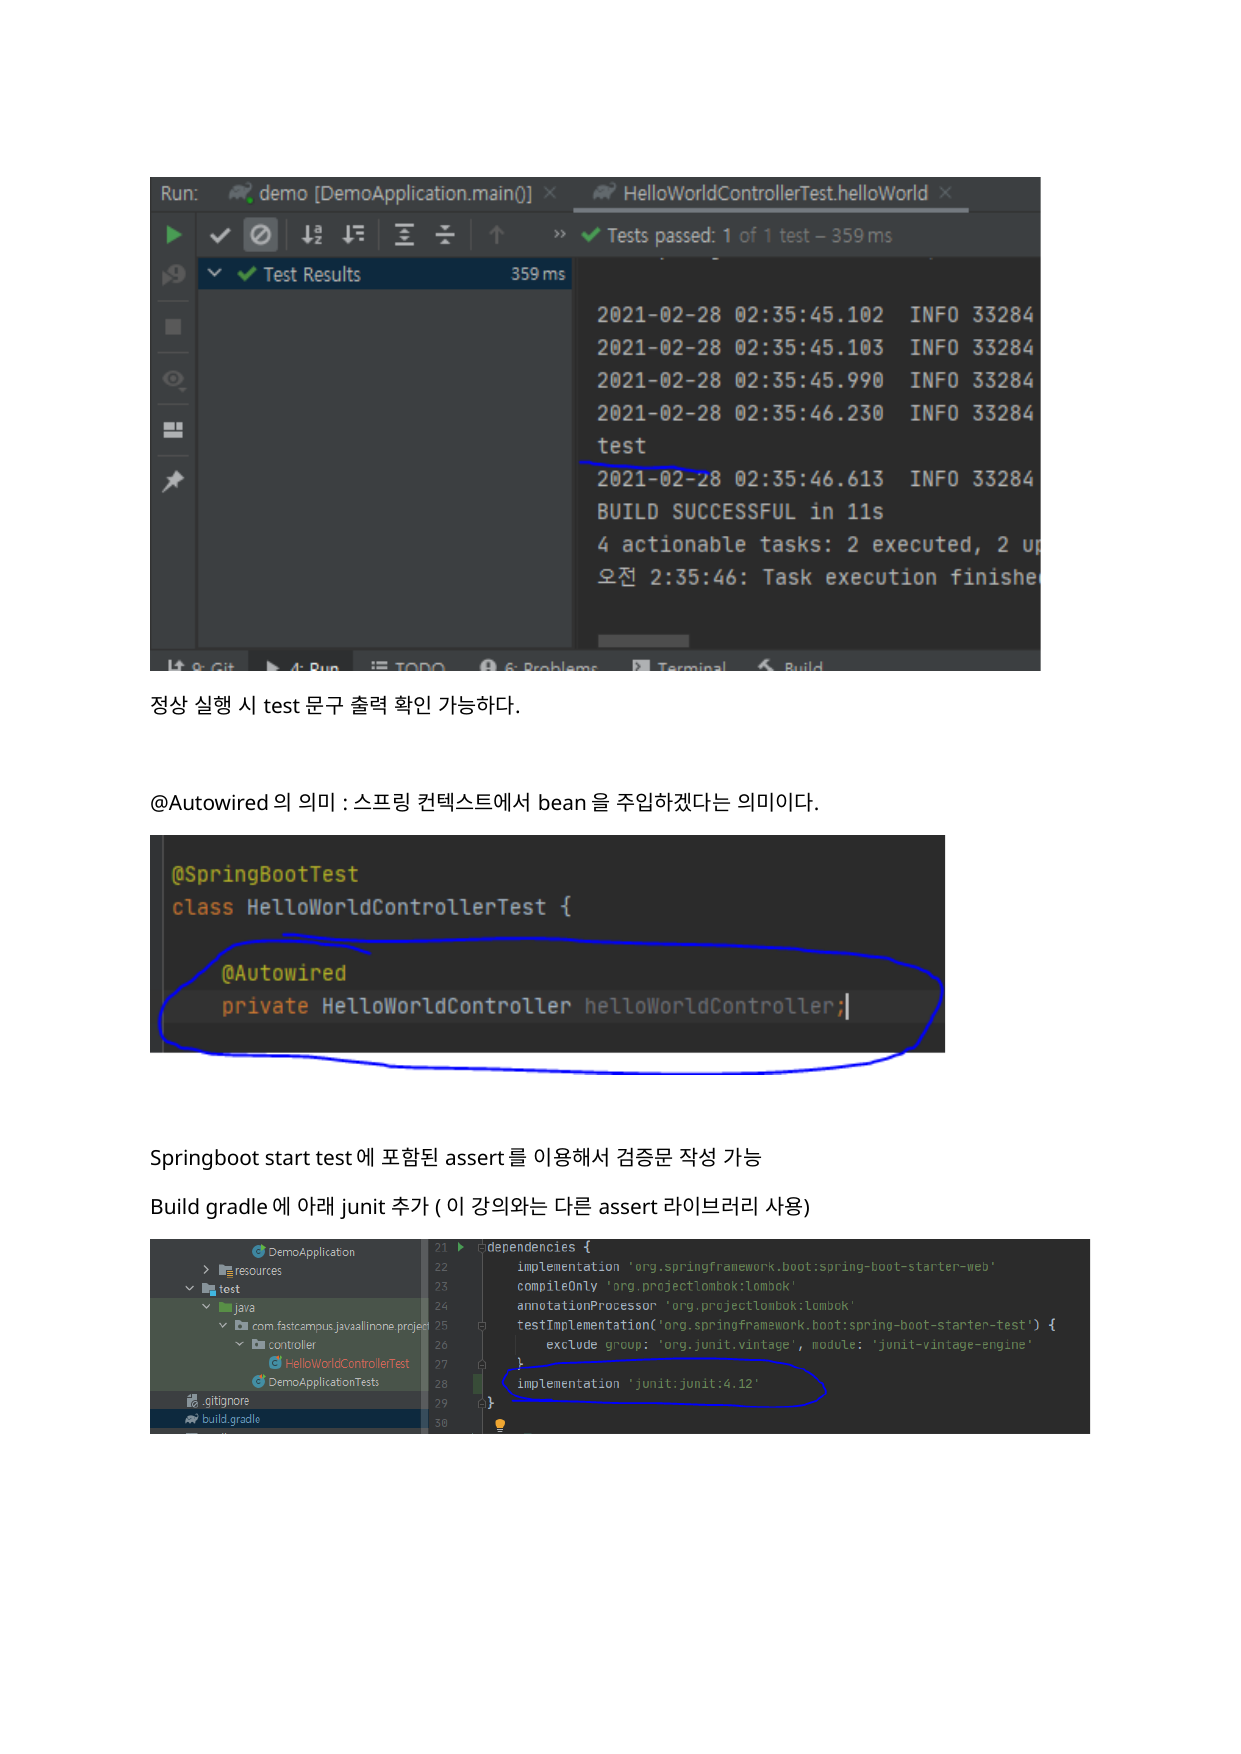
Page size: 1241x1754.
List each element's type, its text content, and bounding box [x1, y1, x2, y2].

text Springboot start test에 포함된 assert를 이용해서 검증문 작성 가능 [150, 1141, 1090, 1171]
text Build gradle에 아래 junit 추가 ( 이 강의와는 다른 assert 라이브러리 사용) [150, 1190, 1090, 1221]
picture [150, 1239, 1091, 1434]
picture [150, 177, 1041, 671]
text 정상 실행 시 test 문구 출력 확인 가능하다. [150, 690, 1090, 720]
picture [150, 835, 946, 1075]
text @Autowired의 의미 : 스프링 컨텍스트에서 bean을 주입하겠다는 의미이다. [150, 786, 1090, 817]
